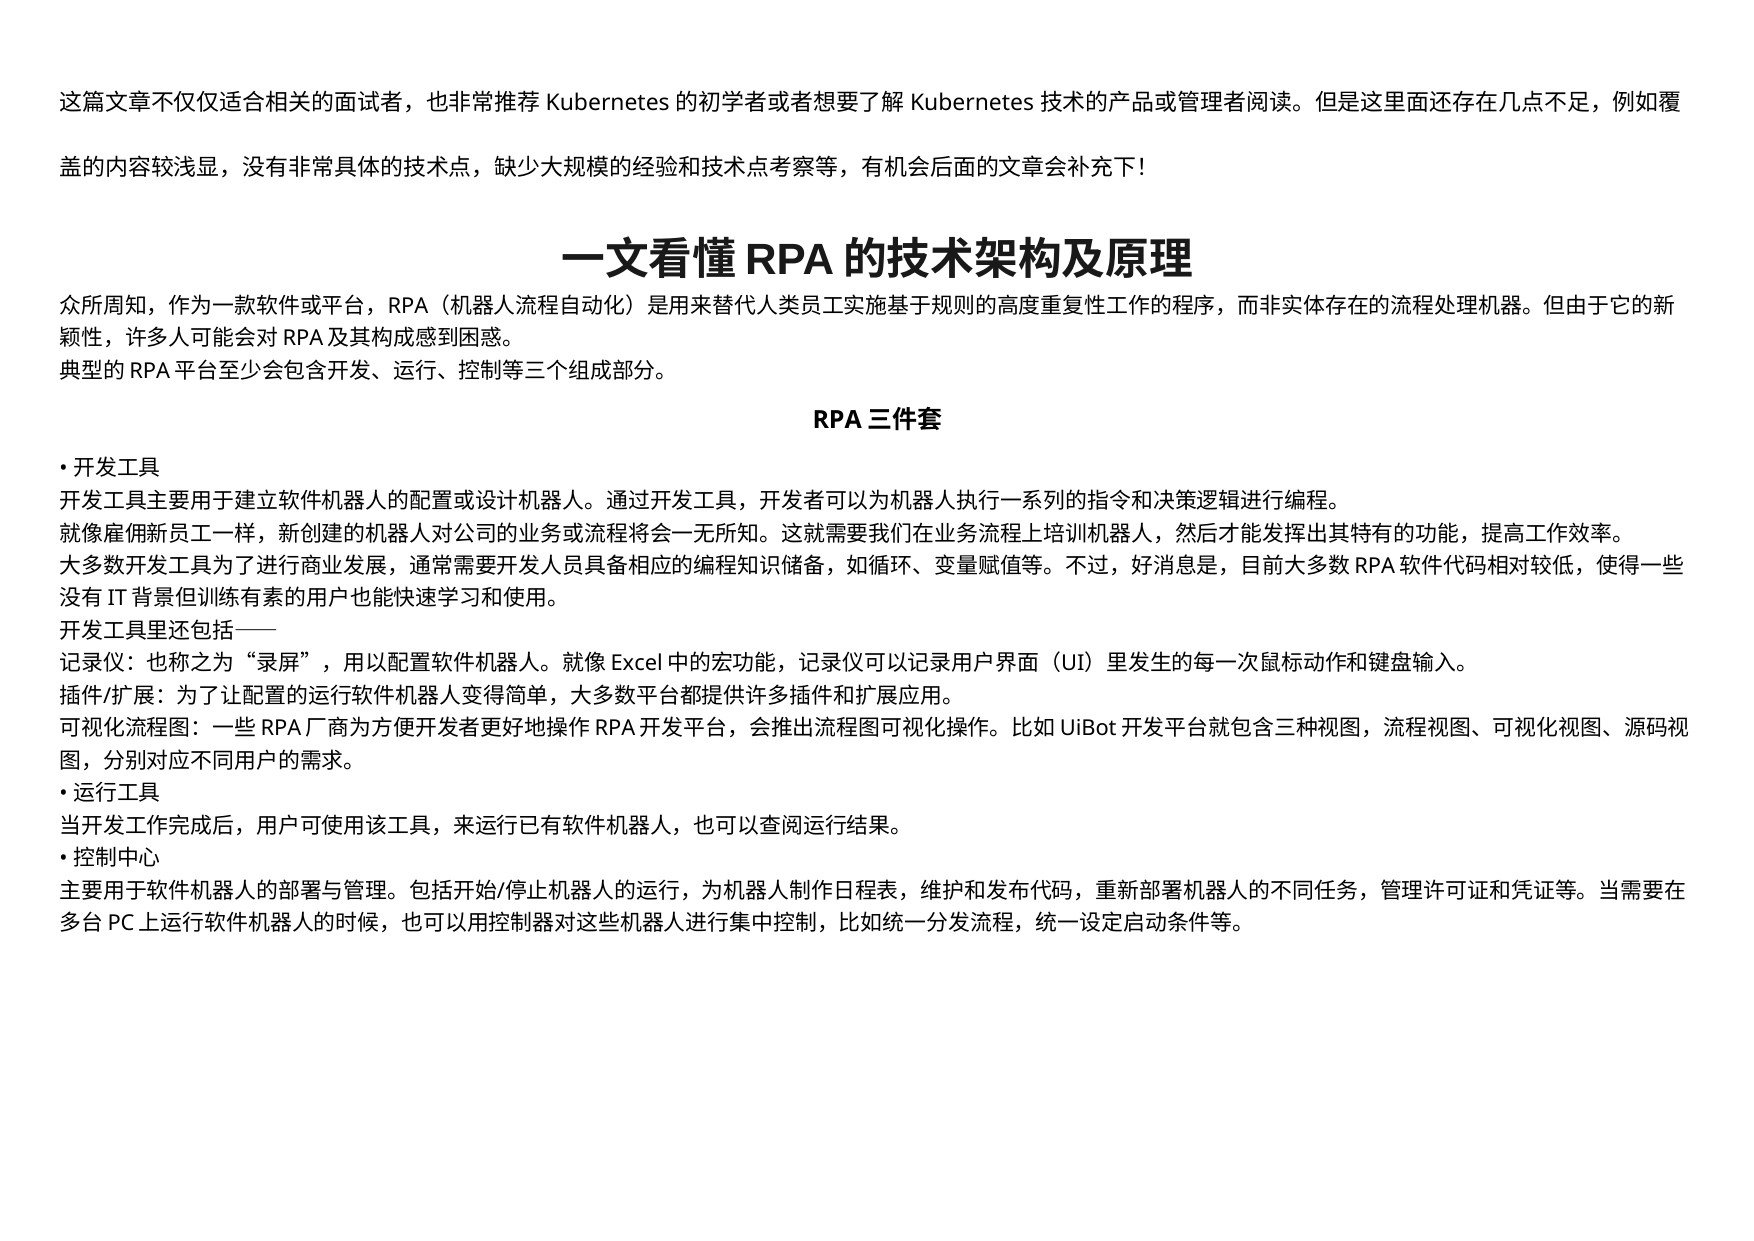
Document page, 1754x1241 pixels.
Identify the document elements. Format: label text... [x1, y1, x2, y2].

text 典型的RPA平台至少会包含开发、运行、控制等三个组成部分。 [59, 353, 1695, 385]
text 记录仪：也称之为“录屏”，用以配置软件机器人。就像Excel中的宏功能，记录仪可以记录用户界面（UI）里发生的每一次鼠标动作和键盘输入。 [59, 645, 1695, 678]
text 开发工具里还包括—— [59, 613, 1695, 645]
text 主要用于软件机器人的部署与管理。包括开始/停止机器人的运行，为机器人制作日程表，维护和发布代码，重新部署机器人的不同任务，管理许可证和凭证等。当需要在多台PC上运行软件机器人的时候，也可以用控制器对这些机器人进行集中控制，比如统一分发流程，统一设定启动条件等。 [59, 873, 1695, 938]
text 开发工具主要用于建立软件机器人的配置或设计机器人。通过开发工具，开发者可以为机器人执行一系列的指令和决策逻辑进行编程。 [59, 483, 1695, 515]
text 当开发工作完成后，用户可使用该工具，来运行已有软件机器人，也可以查阅运行结果。 [59, 808, 1695, 840]
text 可视化流程图：一些RPA厂商为方便开发者更好地操作RPA开发平台，会推出流程图可视化操作。比如UiBot开发平台就包含三种视图，流程视图、可视化视图、源码视图，分别对应不同用户的需求。 [59, 710, 1695, 775]
text 大多数开发工具为了进行商业发展，通常需要开发人员具备相应的编程知识储备，如循环、变量赋值等。不过，好消息是，目前大多数RPA软件代码相对较低，使得一些没有IT背景但训练有素的用户也能快速学习和使用。 [59, 548, 1695, 613]
text 就像雇佣新员工一样，新创建的机器人对公司的业务或流程将会一无所知。这就需要我们在业务流程上培训机器人，然后才能发挥出其特有的功能，提高工作效率。 [59, 515, 1695, 548]
text • 开发工具 [59, 450, 1695, 483]
text RPA三件套 [59, 385, 1695, 450]
text • 控制中心 [59, 840, 1695, 873]
text 插件/扩展：为了让配置的运行软件机器人变得简单，大多数平台都提供许多插件和扩展应用。 [59, 678, 1695, 710]
text 这篇文章不仅仅适合相关的面试者，也非常推荐 Kubernetes 的初学者或者想要了解 Kubernetes 技术的产品或管理者阅读。但是这里面还存在几点不足，例如覆盖的内容较浅显，没有非常具体的技术点，缺少大规模的经验和技术点考察等，有机会后面的文章会补充下！ [59, 68, 1695, 198]
text • 运行工具 [59, 775, 1695, 808]
text 众所周知，作为一款软件或平台，RPA（机器人流程自动化）是用来替代人类员工实施基于规则的高度重复性工作的程序，而非实体存在的流程处理机器。但由于它的新颖性，许多人可能会对RPA及其构成感到困惑。 [59, 288, 1695, 353]
subtitle 一文看懂RPA的技术架构及原理 [59, 223, 1695, 288]
